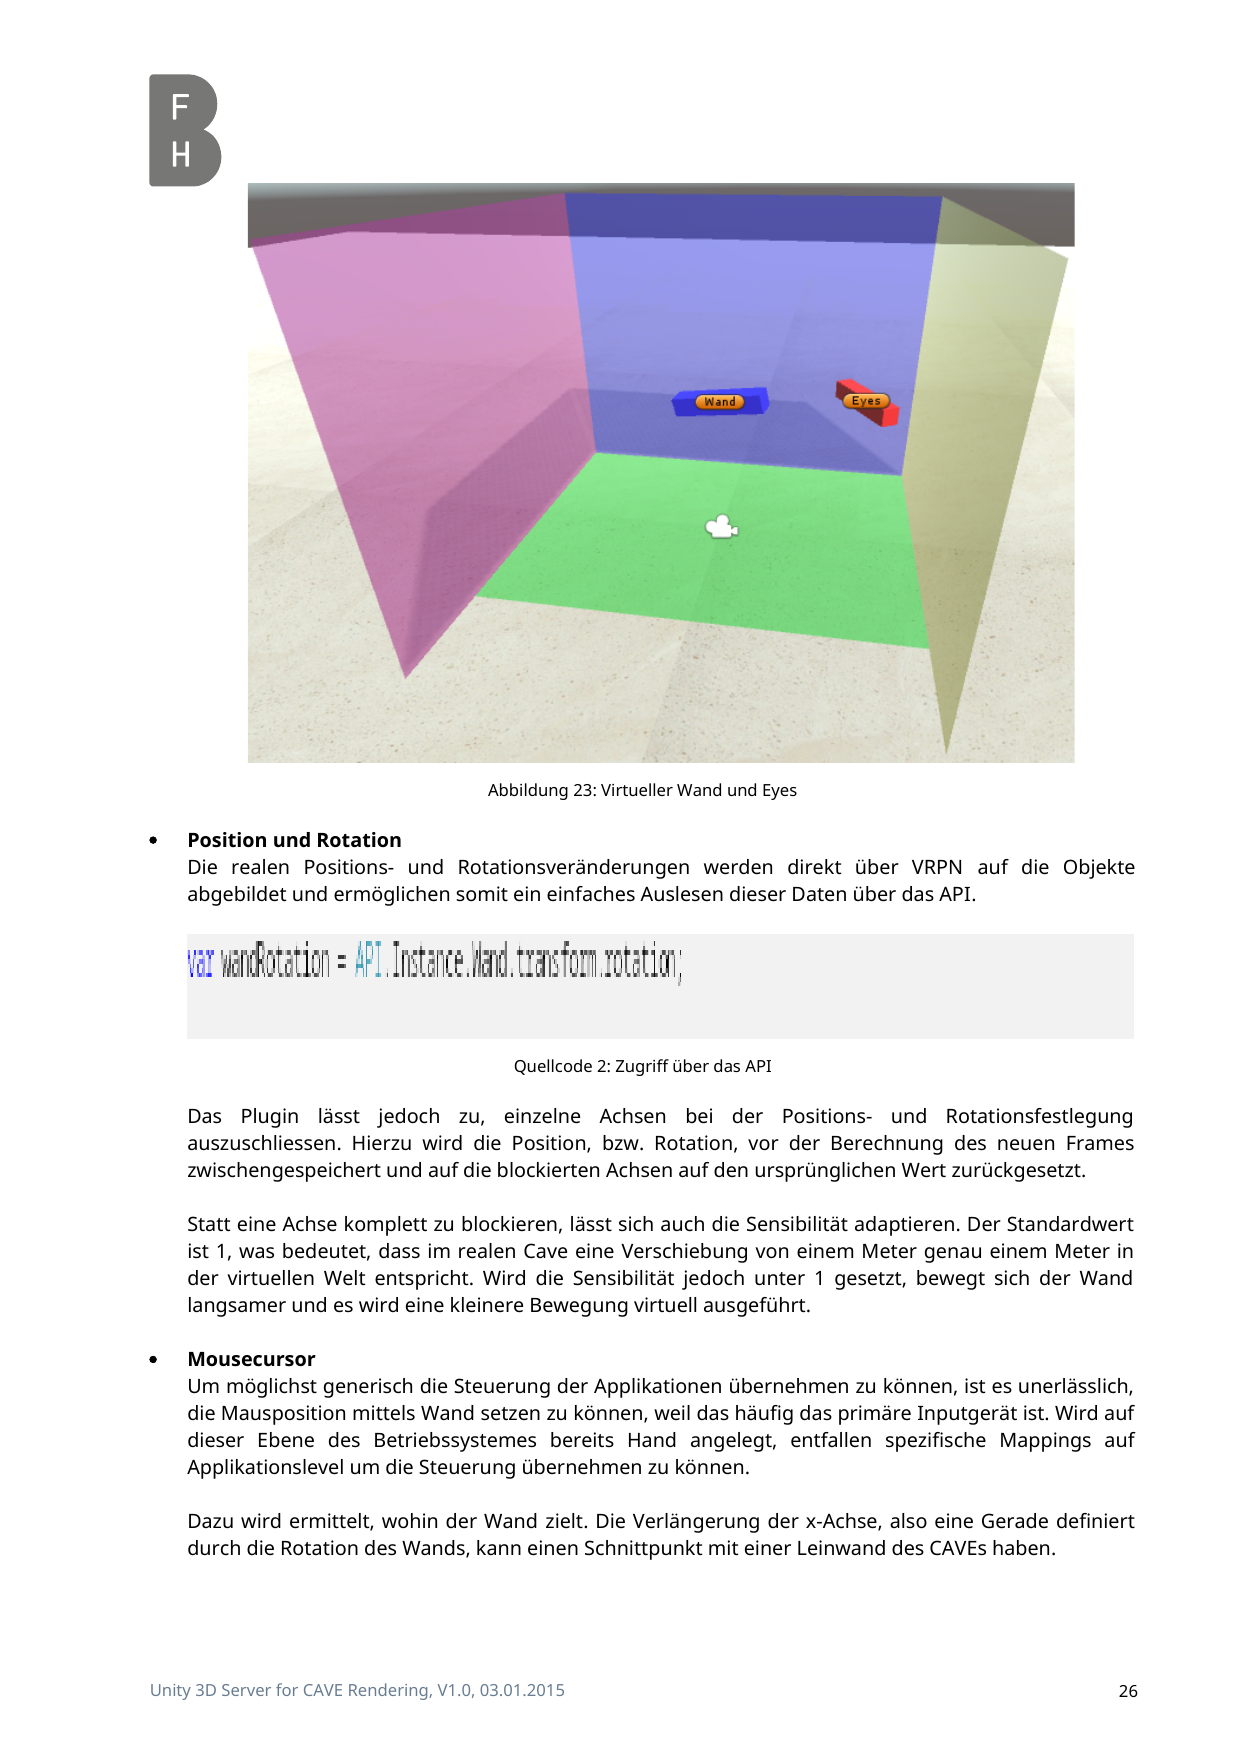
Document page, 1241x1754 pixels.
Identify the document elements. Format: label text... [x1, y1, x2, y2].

text Das Plugin lässt jedoch zu, einzelne Achsen bei der Positions- und Rotationsfestlegung auszuschliessen. Hierzu wird die Position, bzw. Rotation, vor der Berechnung des neuen Frames zwischengespeichert und auf die blockierten Achsen auf den ursprünglichen Wert zurückgesetzt. [187, 1102, 1136, 1183]
text Statt eine Achse komplett zu blockieren, lässt sich auch die Sensibilität adaptieren. Der Standardwert ist 1, was bedeutet, dass im realen Cave eine Verschiebung von einem Meter genau einem Meter in der virtuellen Welt entspricht. Wird die Sensibilität jedoch unter 1 gesetzt, bewegt sich der Wand langsamer und es wird eine kleinere Bewegung virtuell ausgeführt. [187, 1210, 1136, 1318]
list Mousecursor [149, 1345, 1136, 1372]
list Position und Rotation [149, 826, 1136, 853]
text Die realen Positions- und Rotationsveränderungen werden direkt über VRPN auf die Objekte abgebildet und ermöglichen somit ein einfaches Auslesen dieser Daten über das API. [187, 853, 1136, 907]
list Dazu wird ermittelt, wohin der Wand zielt. Die Verlängerung der x-Achse, also eine Gerade definiert durch die Rotation des Wands, kann einen Schnittpunkt mit einer Leinwand des CAVEs haben. [187, 1507, 1136, 1561]
picture [247, 183, 1075, 763]
list Um möglichst generisch die Steuerung der Applikationen übernehmen zu können, ist es unerlässlich, die Mausposition mittels Wand setzen zu können, weil das häufig das primäre Inputgerät ist. Wird auf dieser Ebene des Betriebssystemes bereits Hand angelegt, entfallen spezifische Mappings auf Applikationslevel um die Steuerung übernehmen zu können. [187, 1372, 1136, 1480]
